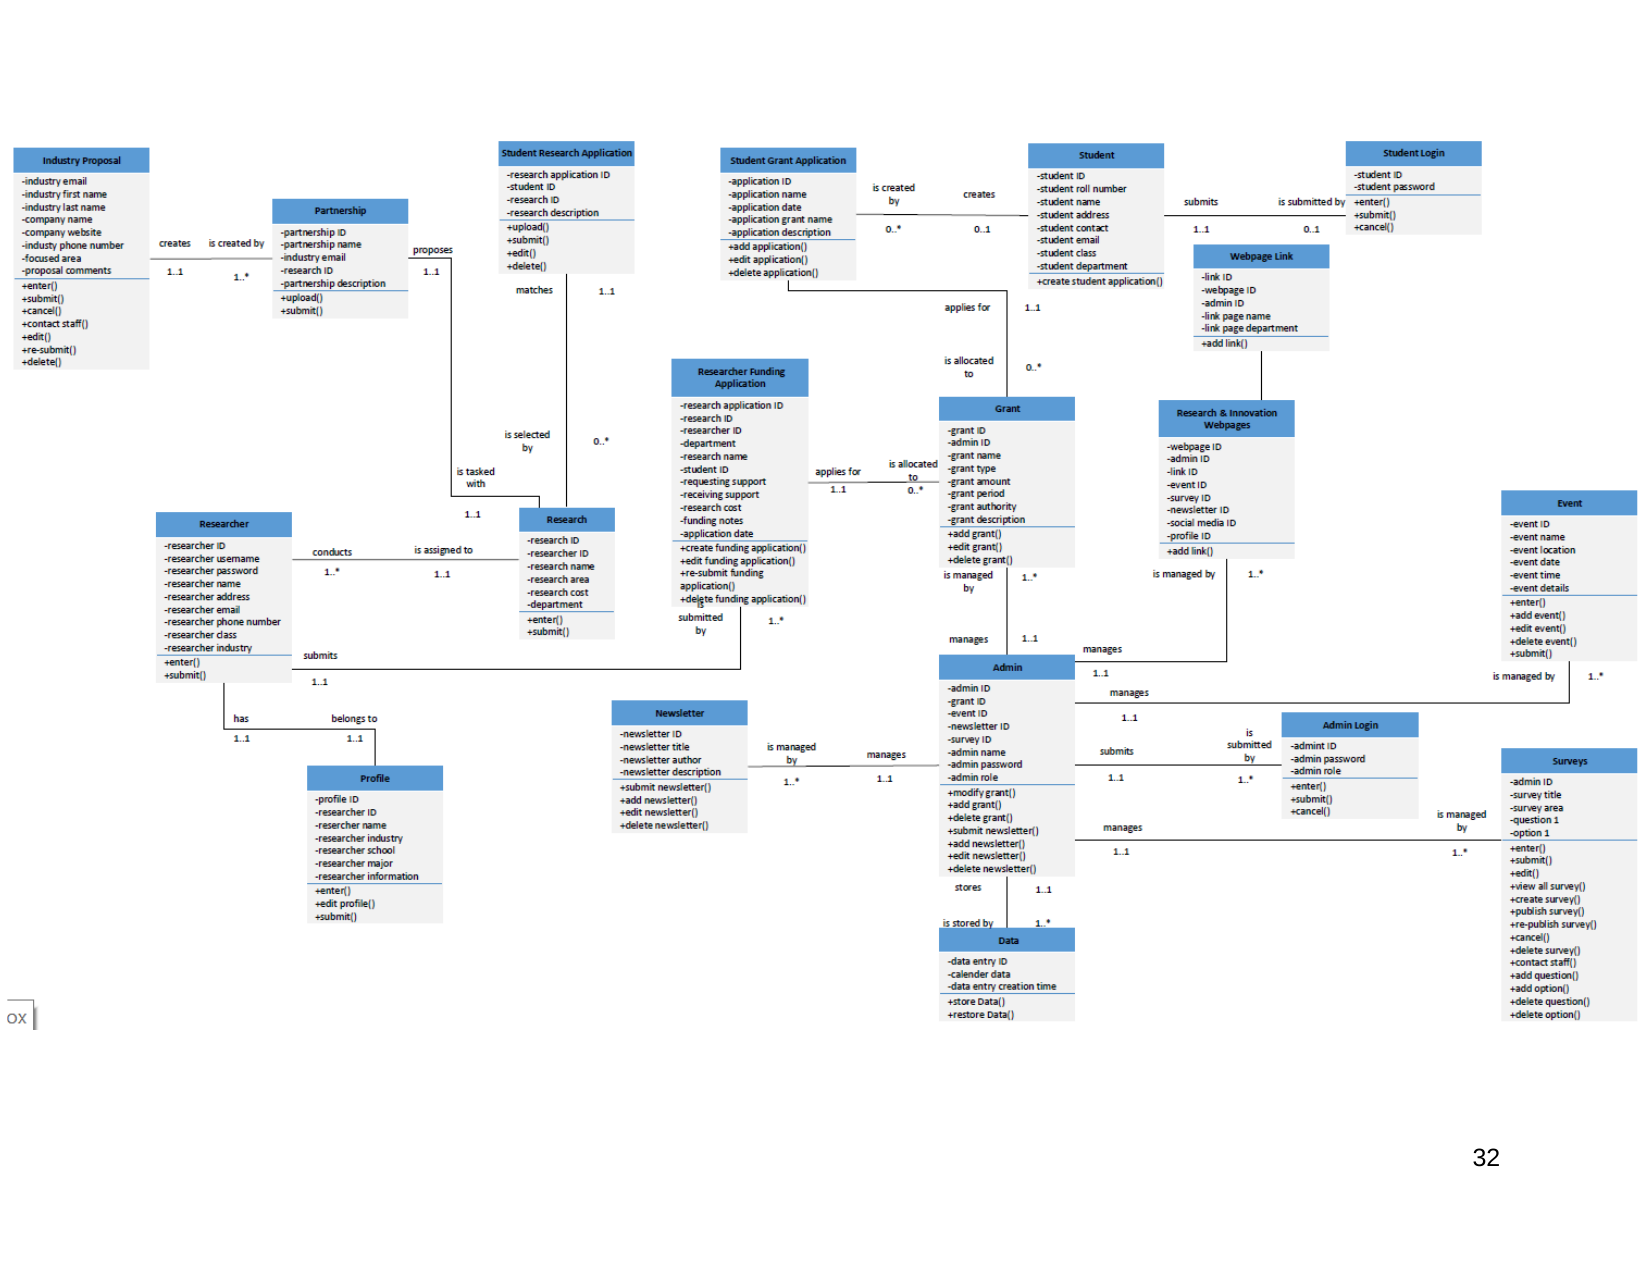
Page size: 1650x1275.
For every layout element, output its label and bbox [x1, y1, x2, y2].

picture [7, 139, 1646, 1030]
